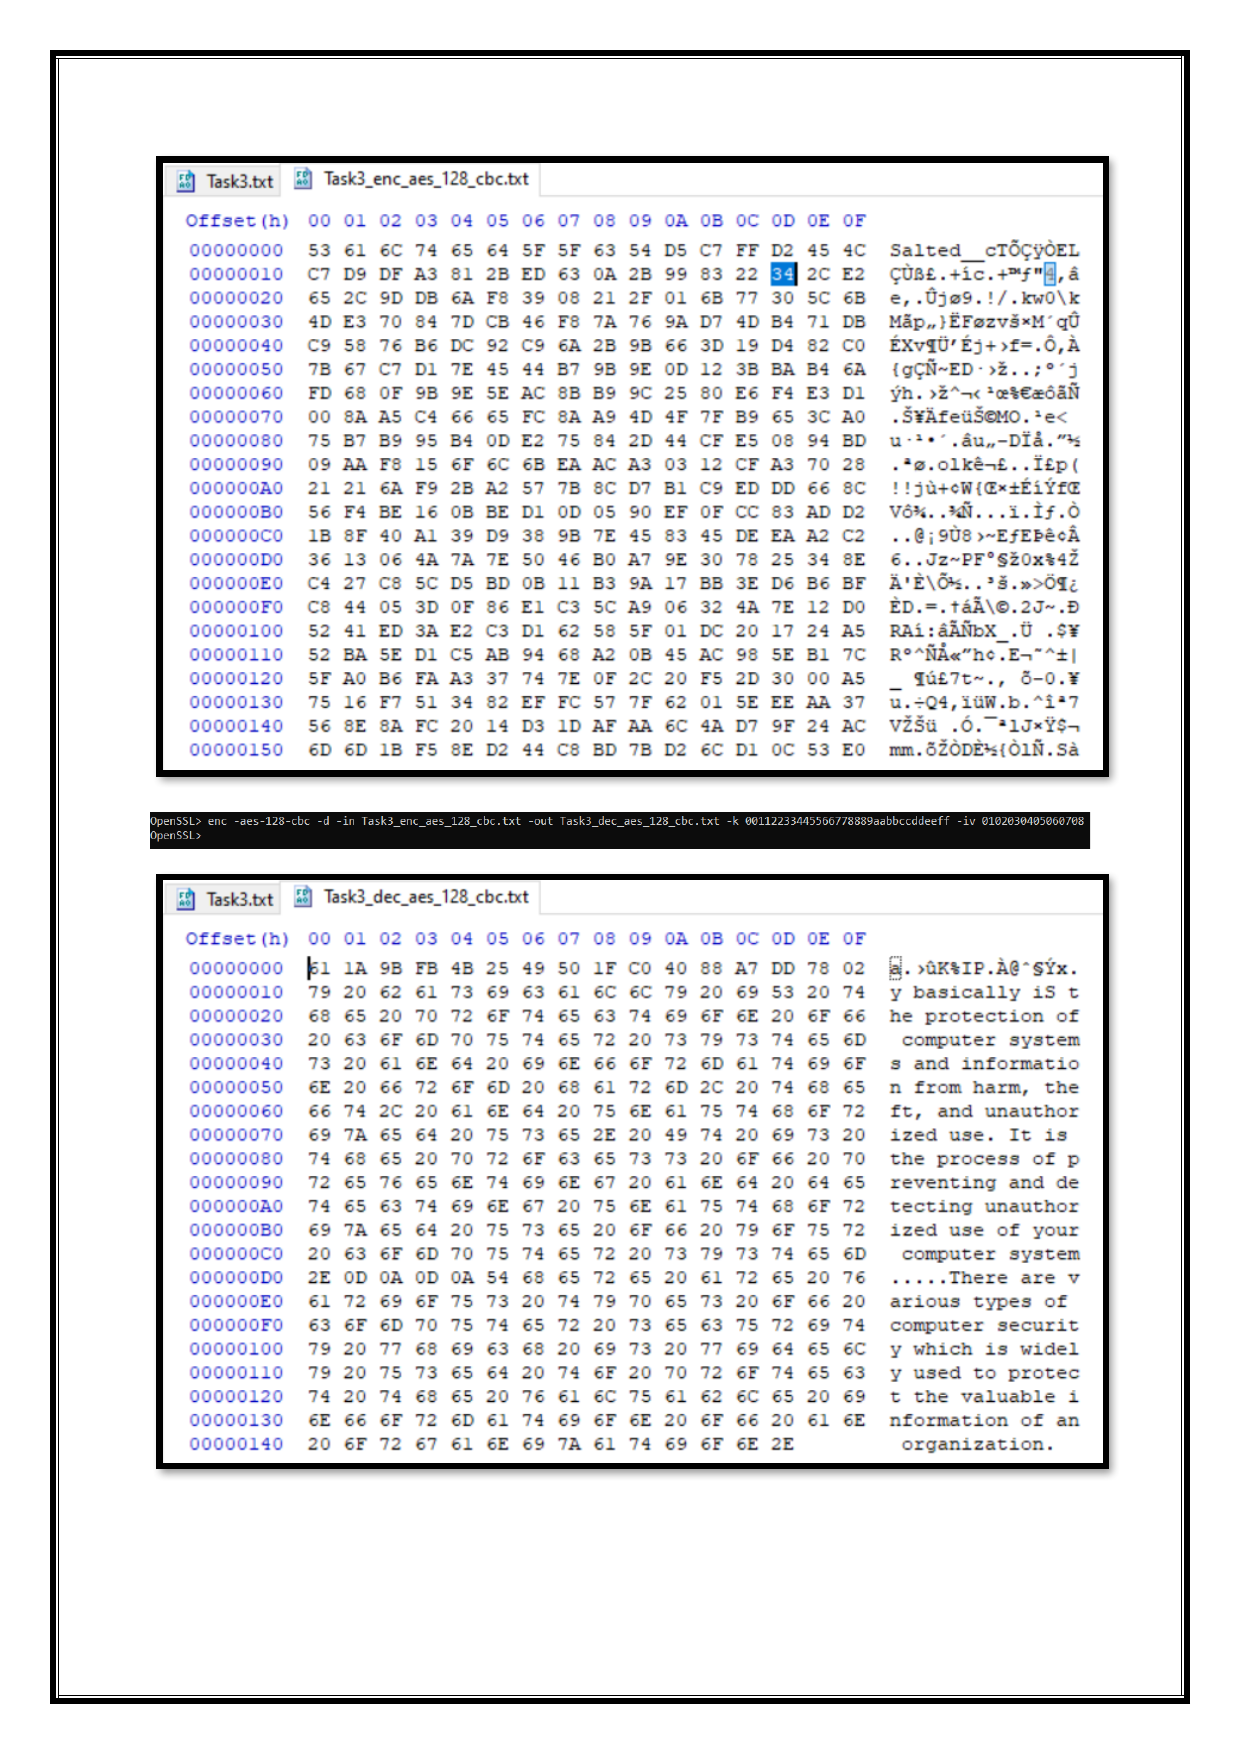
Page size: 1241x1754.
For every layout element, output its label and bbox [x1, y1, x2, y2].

picture [163, 163, 1103, 770]
picture [150, 812, 1091, 849]
picture [163, 880, 1103, 1463]
